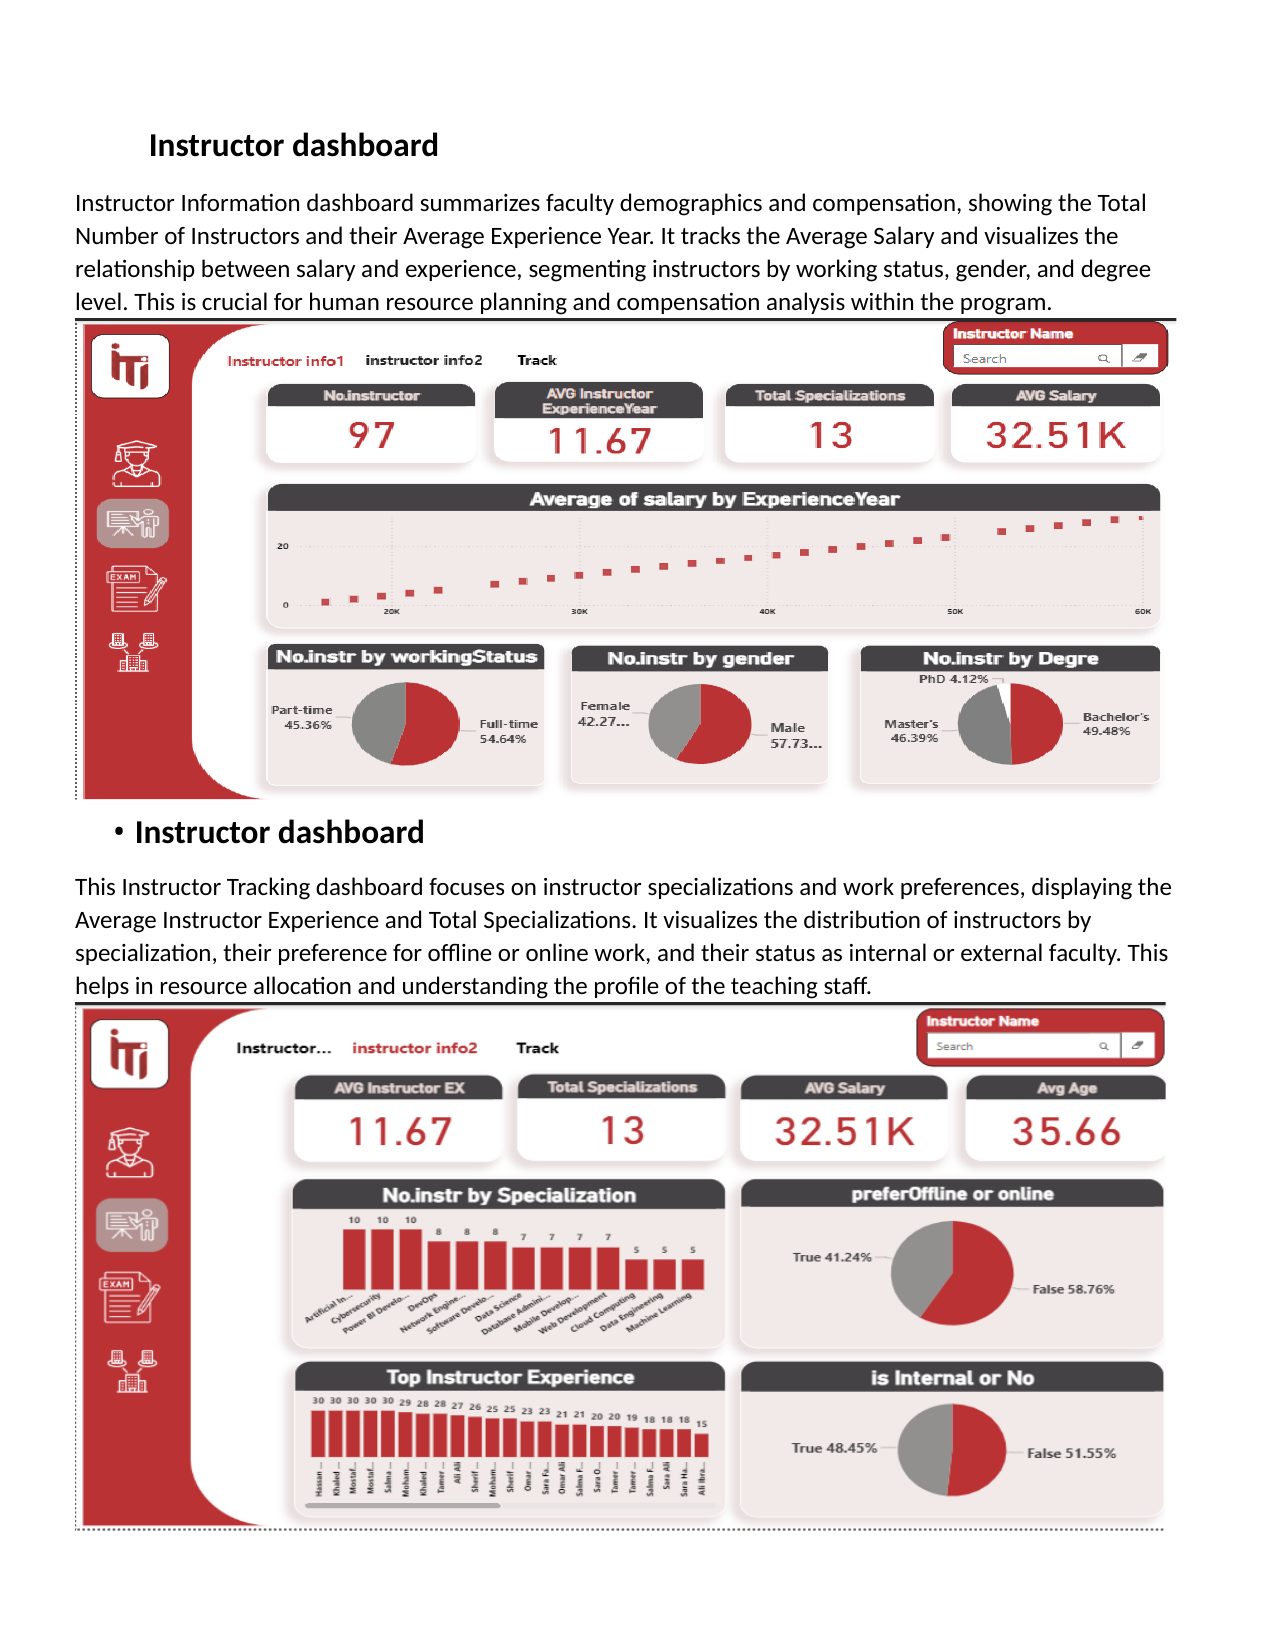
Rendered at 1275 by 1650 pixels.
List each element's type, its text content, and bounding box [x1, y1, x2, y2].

subtitle Instructor dashboard [149, 124, 1210, 164]
picture [75, 318, 1177, 800]
picture [75, 1002, 1166, 1536]
subtitle • Instructor dashboard [113, 808, 1210, 853]
